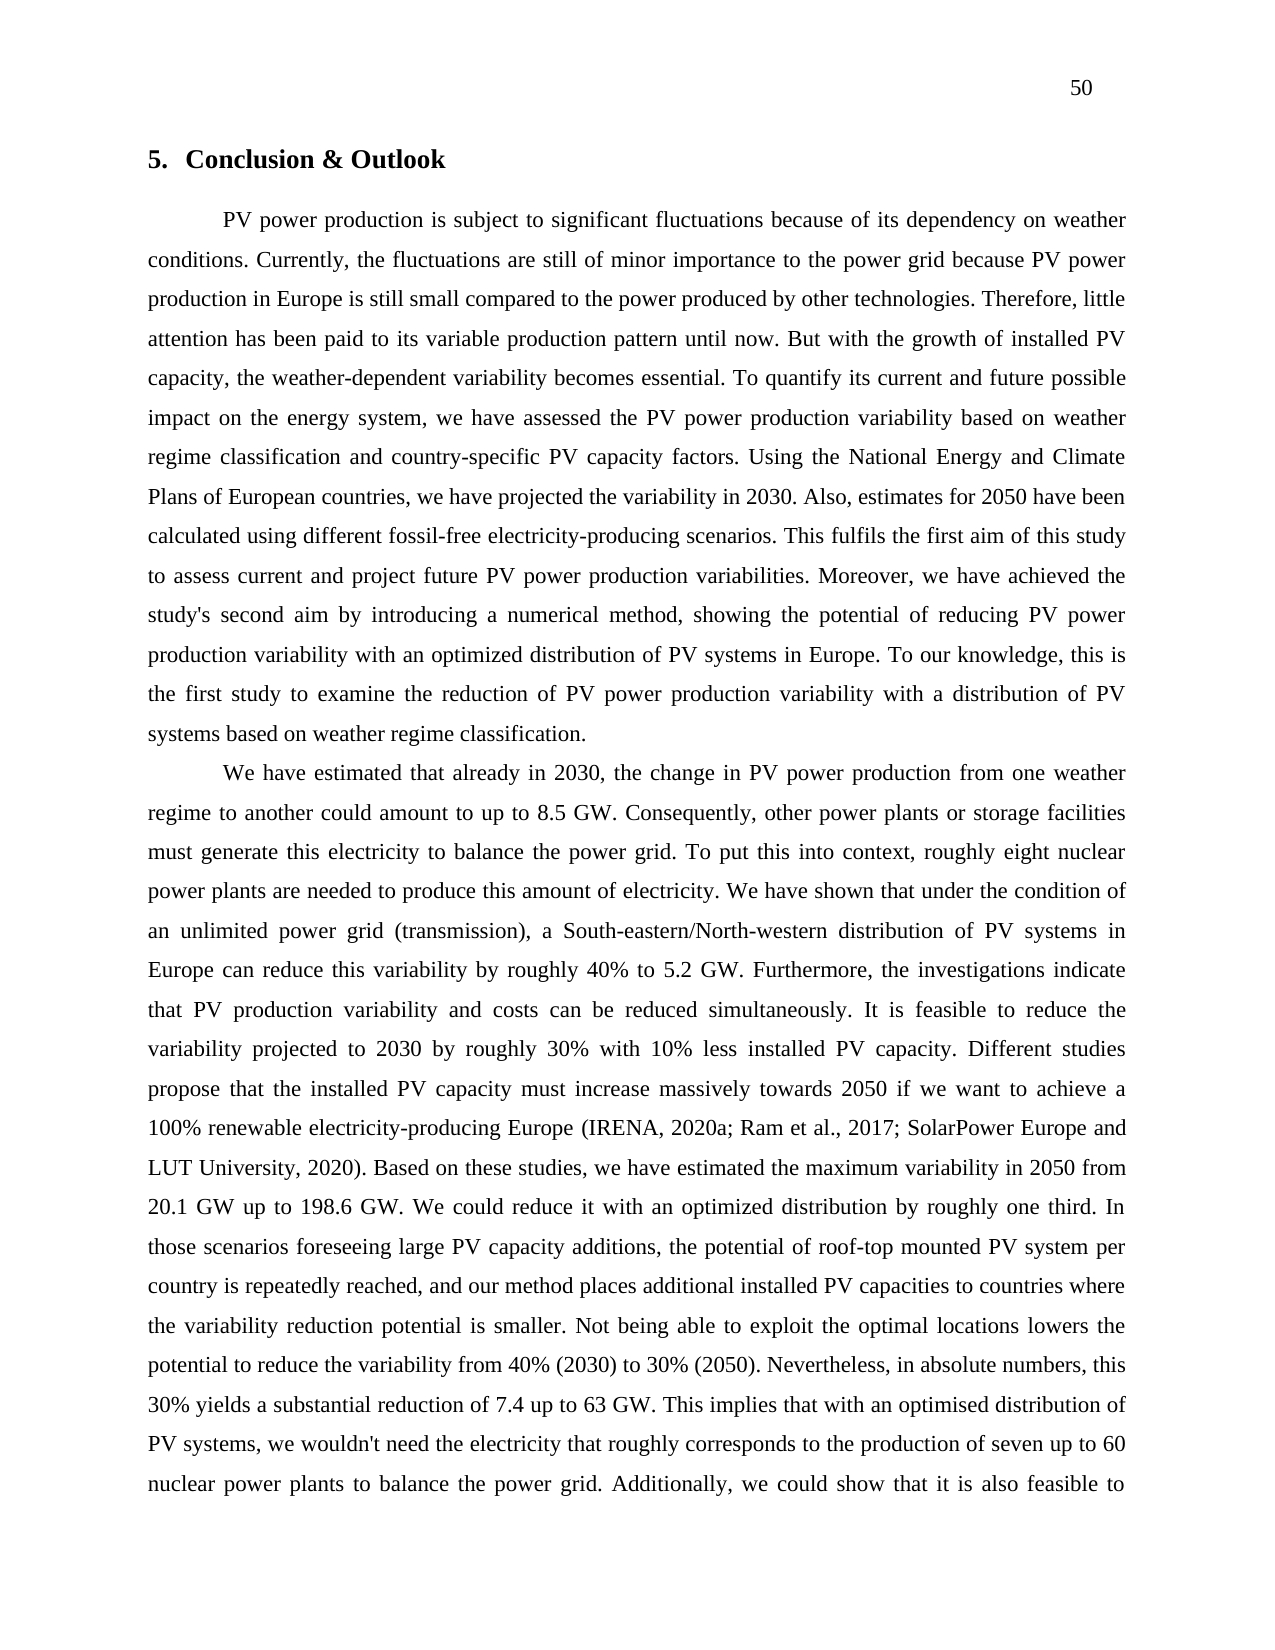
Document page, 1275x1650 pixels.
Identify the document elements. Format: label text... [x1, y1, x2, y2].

text PV power production is subject to significant fluctuations because of its dependency on weather conditions. Currently, the fluctuations are still of minor importance to the power grid because PV power production in Europe is still small compared to the power produced by other technologies. Therefore, little attention has been paid to its variable production pattern until now. But with the growth of installed PV capacity, the weather-dependent variability becomes essential. To quantify its current and future possible impact on the energy system, we have assessed the PV power production variability based on weather regime classification and country-specific PV capacity factors. Using the National Energy and Climate Plans of European countries, we have projected the variability in 2030. Also, estimates for 2050 have been calculated using different fossil-free electricity-producing scenarios. This fulfils the first aim of this study to assess current and project future PV power production variabilities. Moreover, we have achieved the study's second aim by introducing a numerical method, showing the potential of reducing PV power production variability with an optimized distribution of PV systems in Europe. To our knowledge, this is the first study to examine the reduction of PV power production variability with a distribution of PV systems based on weather regime classification. [148, 206, 1127, 746]
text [148, 759, 1127, 1496]
subtitle Conclusion & Outlook [148, 143, 1127, 174]
